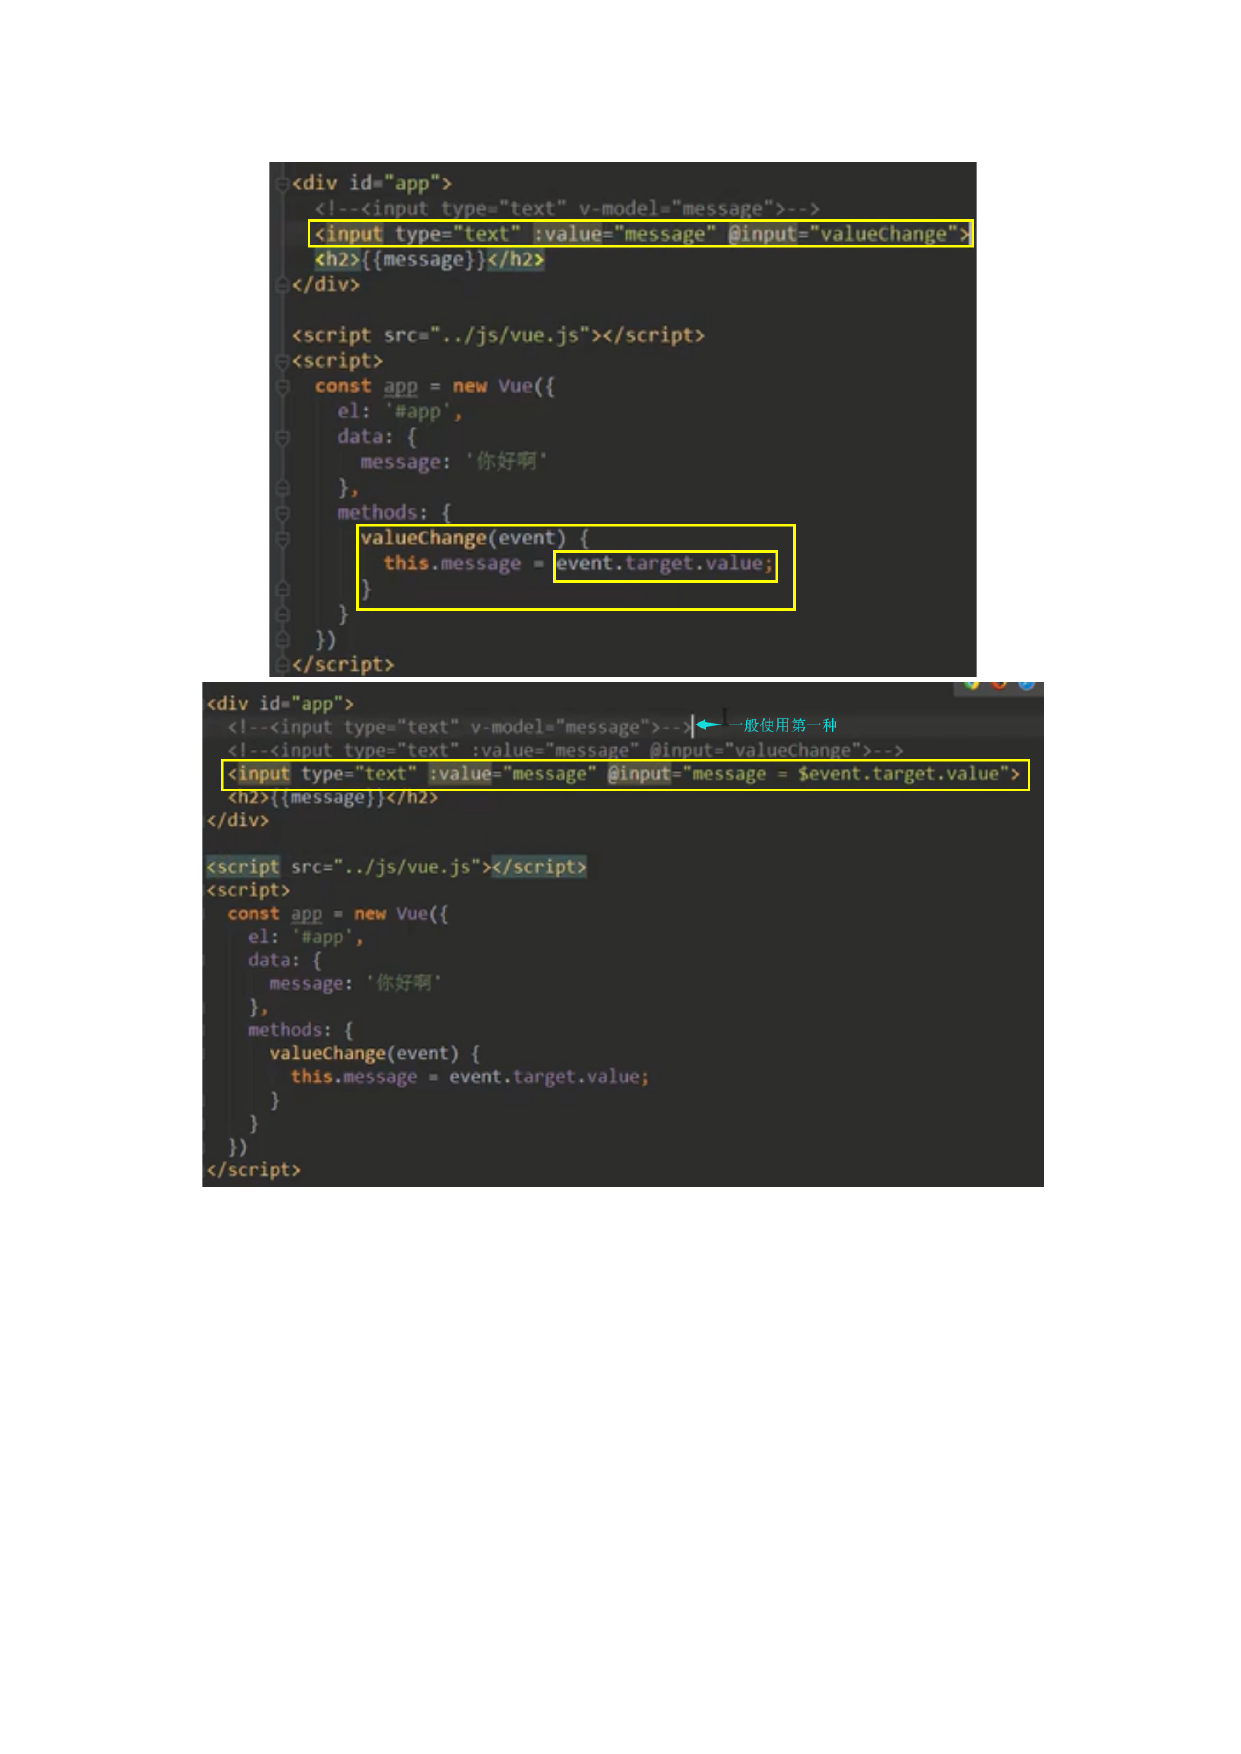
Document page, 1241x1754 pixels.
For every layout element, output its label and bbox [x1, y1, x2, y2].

picture [269, 162, 977, 677]
picture [202, 682, 1044, 1187]
